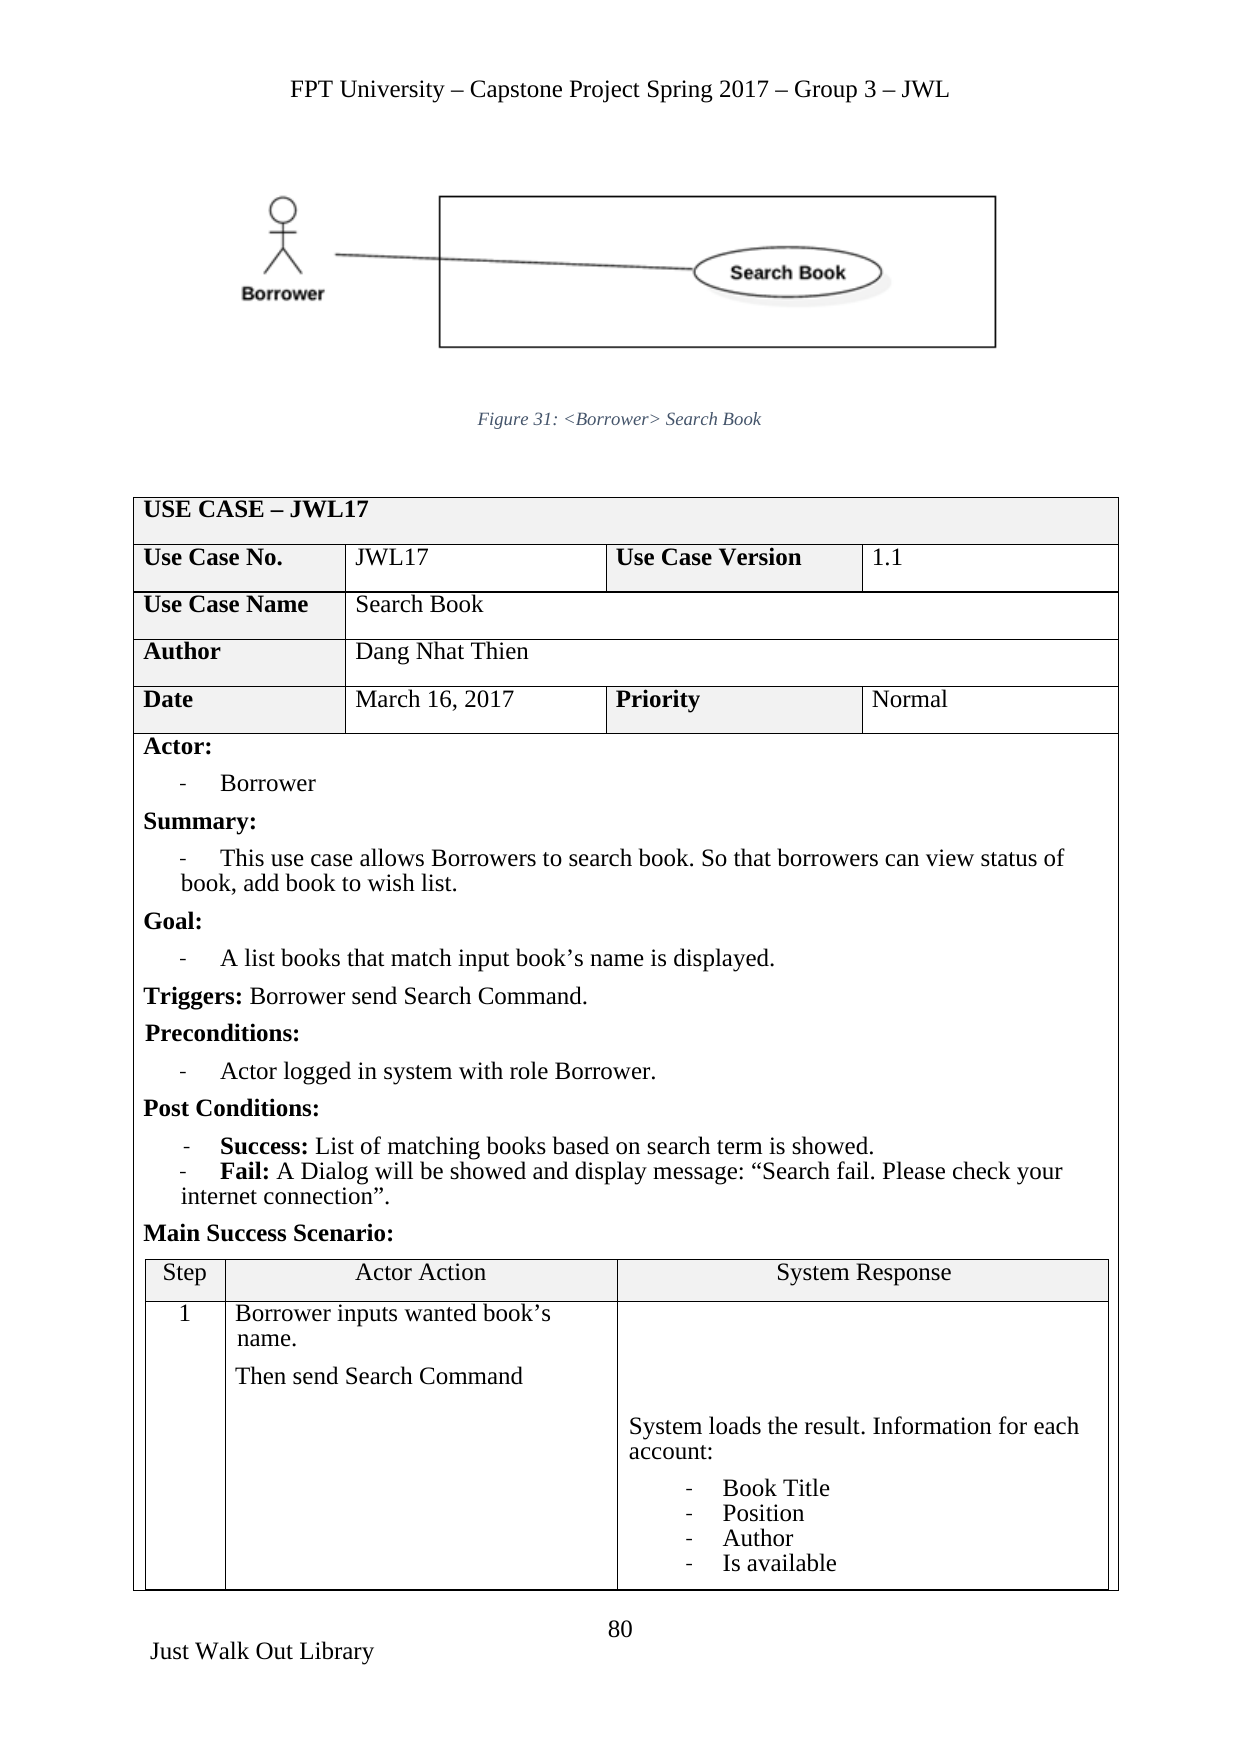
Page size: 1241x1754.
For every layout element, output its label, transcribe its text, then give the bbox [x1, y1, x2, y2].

table_cell March 16, 2017 [346, 687, 606, 733]
table_cell Date [134, 687, 345, 733]
table_cell Use Case Version [607, 545, 862, 591]
table_cell JWL17 [346, 545, 606, 591]
table_cell Priority [607, 687, 862, 733]
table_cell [134, 734, 1118, 1590]
text Figure 31: <Borrower> Search Book [150, 407, 1090, 429]
table_cell 1.1 [863, 545, 1118, 591]
table_cell Search Book [346, 593, 1118, 639]
table_cell Author [134, 640, 345, 686]
picture [196, 150, 1045, 389]
table_cell Normal [863, 687, 1118, 733]
table_cell Use Case Name [134, 593, 345, 639]
table_cell Dang Nhat Thien [346, 640, 1118, 686]
table_header USE CASE – JWL17 [134, 498, 1118, 544]
table_cell Use Case No. [134, 545, 345, 591]
